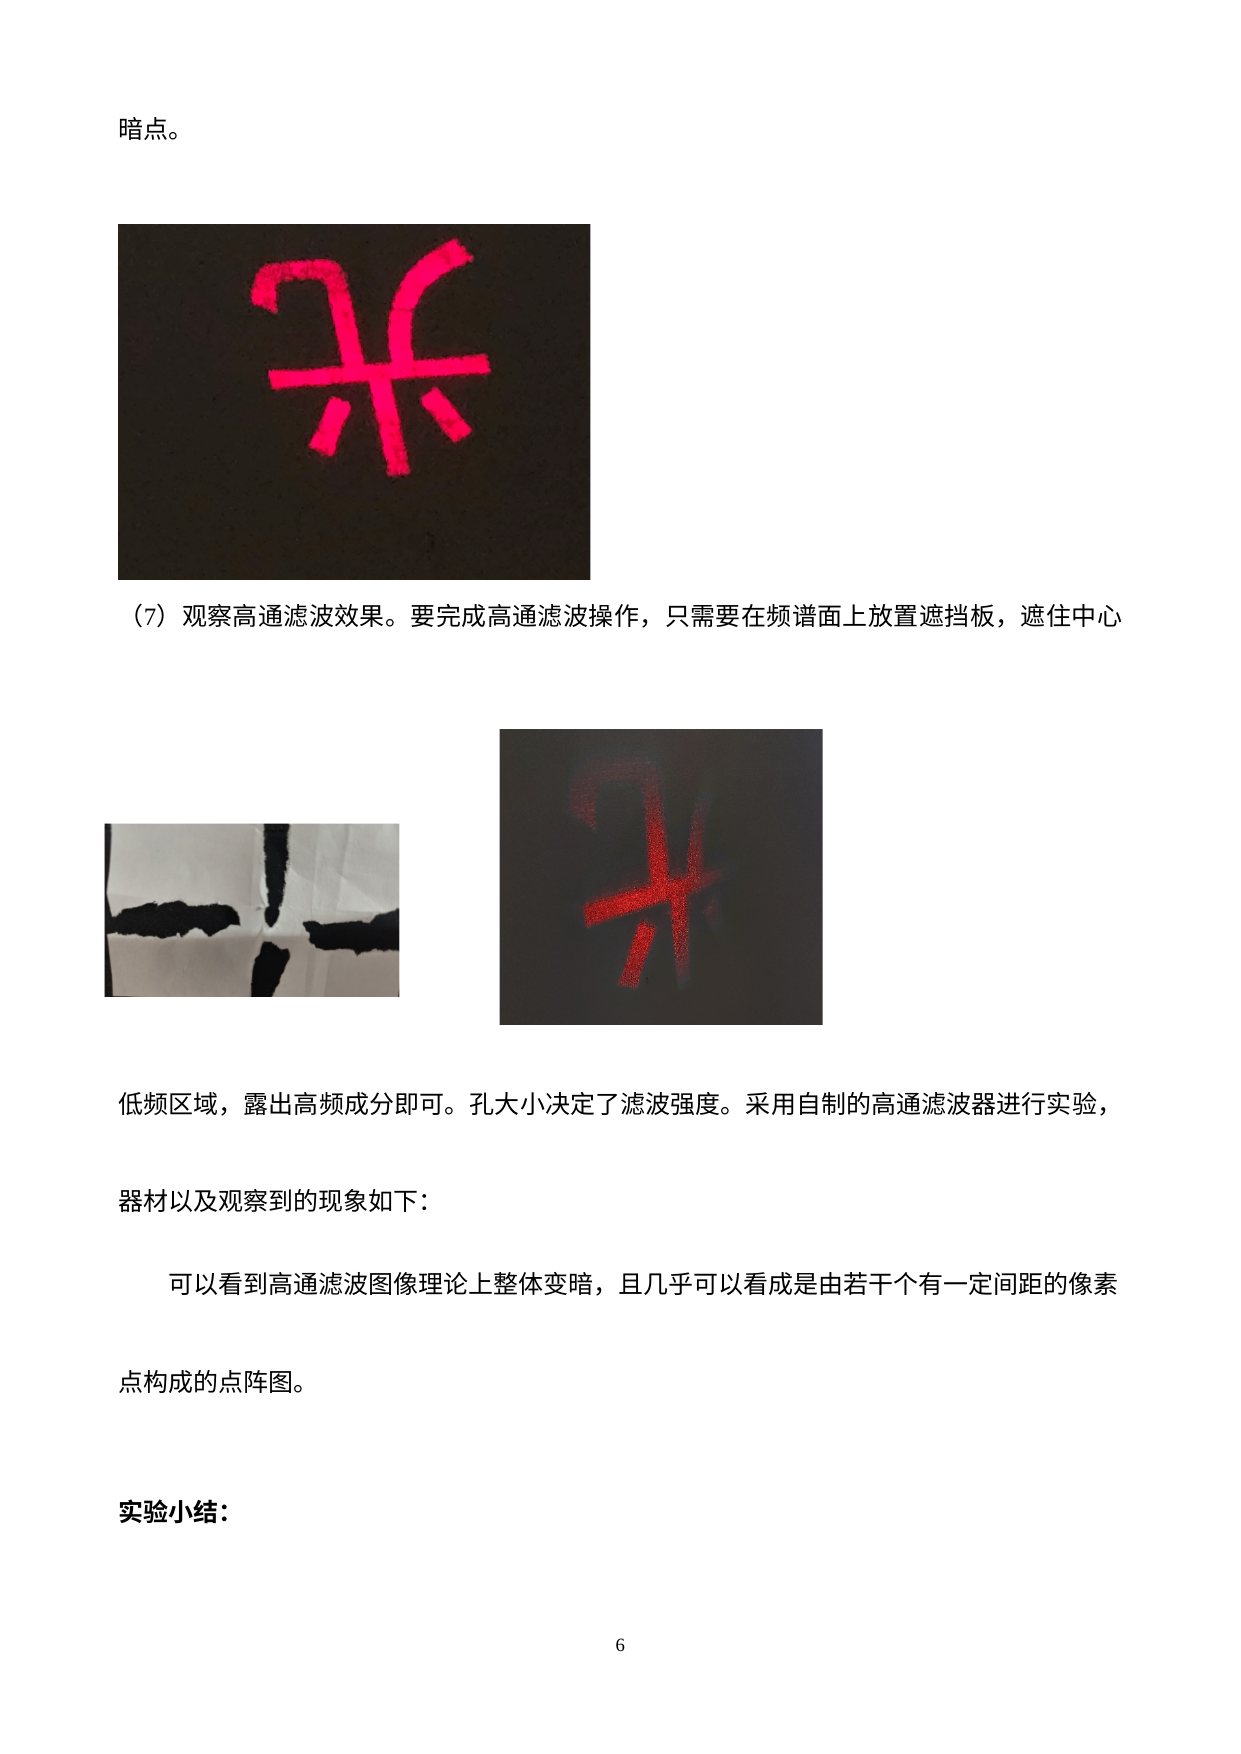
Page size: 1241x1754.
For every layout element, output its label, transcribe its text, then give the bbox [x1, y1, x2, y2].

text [118, 95, 1122, 160]
picture [118, 224, 591, 580]
text （7）观察高通滤波效果。要完成高通滤波操作，只需要在频谱面上放置遮挡板，遮住中心低频区域，露出高频成分即可。孔大小决定了滤波强度。采用自制的高通滤波器进行实验，器材以及观察到的现象如下： [118, 582, 1122, 1232]
text 实验小结： [118, 1478, 1122, 1543]
text 可以看到高通滤波图像理论上整体变暗，且几乎可以看成是由若干个有一定间距的像素点构成的点阵图。 [118, 1250, 1122, 1413]
picture [105, 824, 400, 997]
picture [499, 729, 823, 1025]
